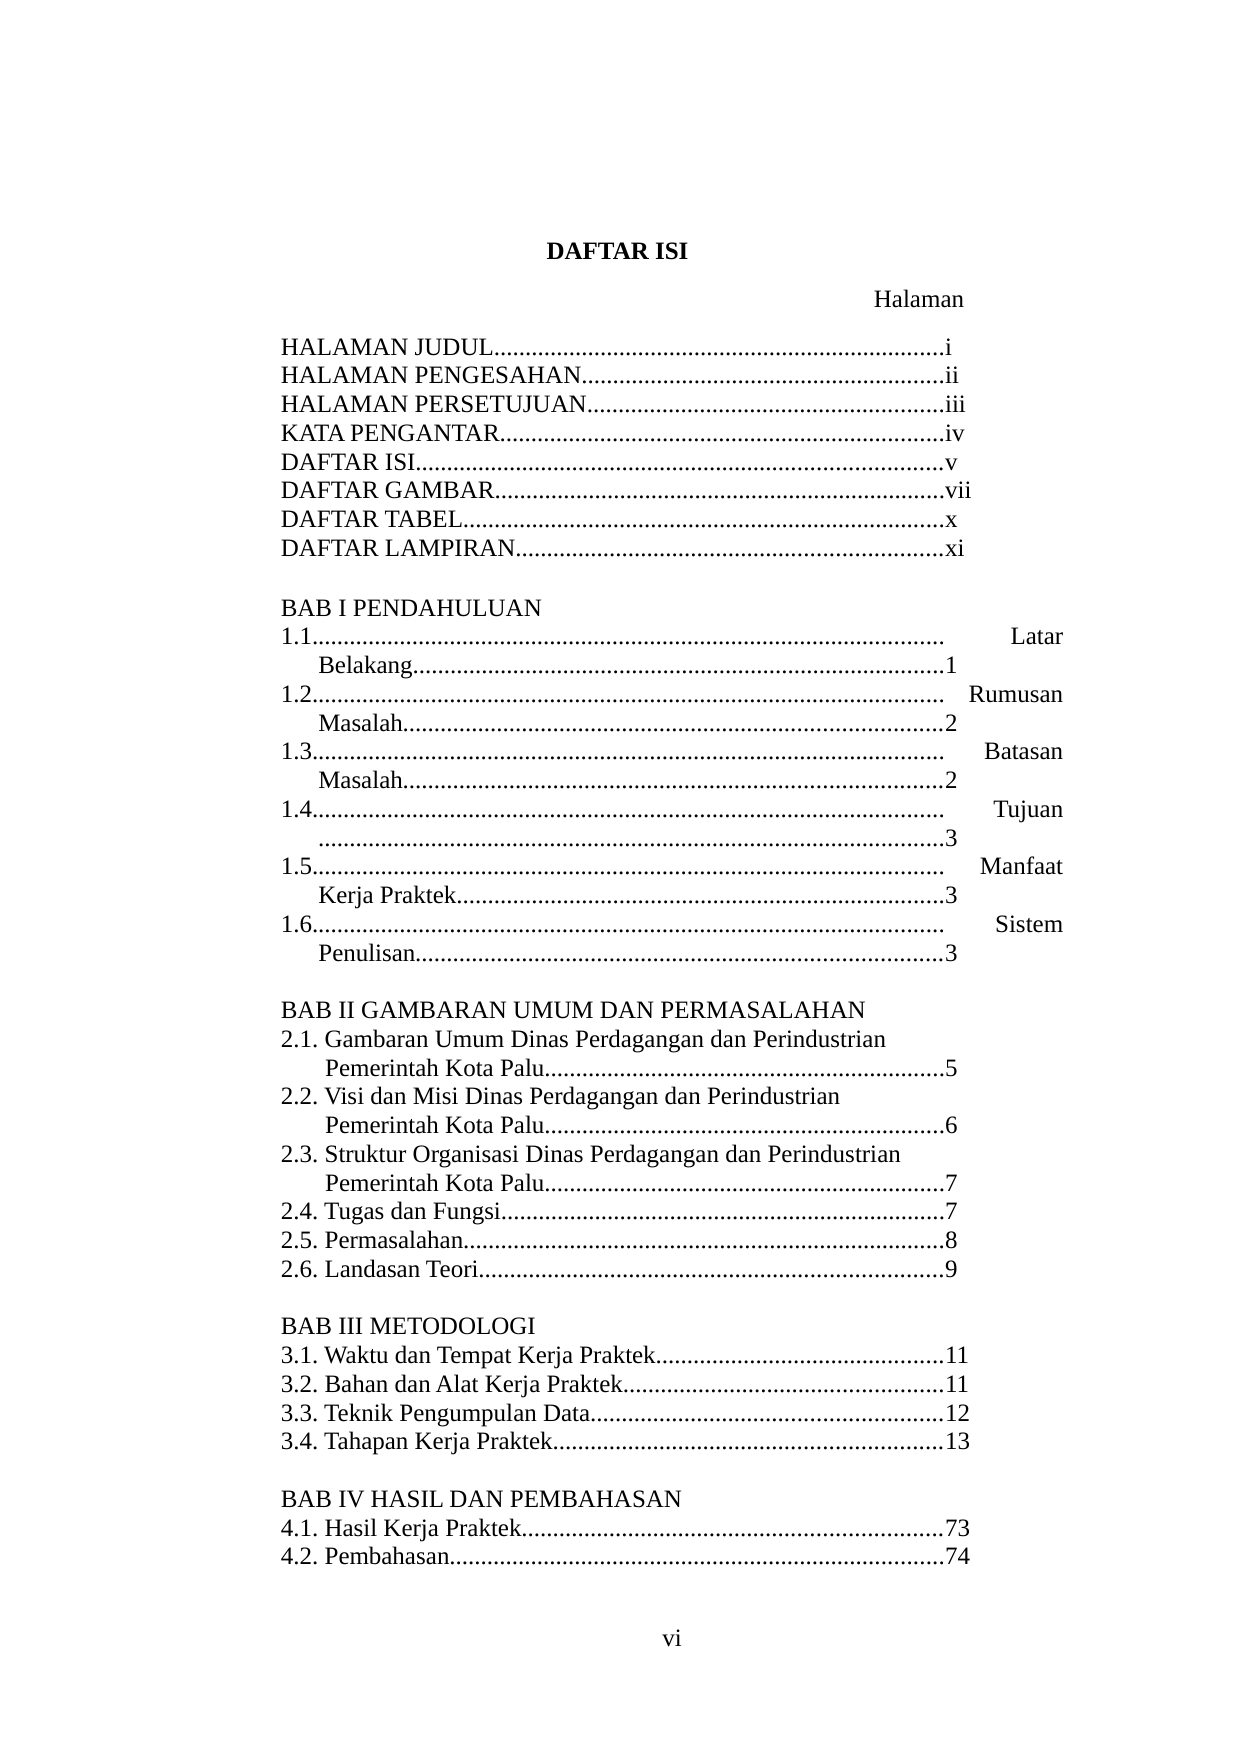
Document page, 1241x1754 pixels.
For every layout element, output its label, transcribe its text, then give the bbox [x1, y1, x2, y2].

list Rumusan Masalah 2 [281, 679, 1063, 736]
text 2.3. Struktur Organisasi Dinas Perdagangan dan Perindustrian [281, 1139, 1063, 1168]
text 3.2. Bahan dan Alat Kerja Praktek 11 [281, 1369, 1063, 1398]
text HALAMAN PENGESAHAN ii [281, 360, 1063, 389]
text 3.4. Tahapan Kerja Praktek 13 [281, 1426, 1063, 1455]
list Latar Belakang 1 [281, 621, 1063, 679]
text 3.1. Waktu dan Tempat Kerja Praktek 11 [281, 1340, 1063, 1369]
text 4.2. Pembahasan 74 [281, 1541, 1063, 1570]
text DAFTAR GAMBAR vii [281, 475, 1063, 504]
list Sistem Penulisan 3 [281, 909, 1063, 966]
list Manfaat Kerja Praktek 3 [281, 851, 1063, 909]
text 4.1. Hasil Kerja Praktek 73 [281, 1513, 1063, 1541]
text Pemerintah Kota Palu 5 [281, 1053, 1063, 1081]
text KATA PENGANTAR iv [281, 418, 1063, 447]
text DAFTAR TABEL x [281, 504, 1063, 533]
text HALAMAN PERSETUJUAN iii [281, 389, 1063, 418]
text 2.2. Visi dan Misi Dinas Perdagangan dan Perindustrian [281, 1081, 1063, 1110]
text BAB I PENDAHULUAN [281, 593, 1063, 621]
text Pemerintah Kota Palu 7 [281, 1168, 1063, 1196]
text 2.1. Gambaran Umum Dinas Perdagangan dan Perindustrian [281, 1024, 1063, 1053]
text DAFTAR ISI [546, 236, 1064, 265]
text DAFTAR ISI v [281, 447, 1063, 475]
text 2.4. Tugas dan Fungsi 7 [281, 1196, 1063, 1225]
text BAB III METODOLOGI [236, 1311, 1063, 1340]
text Pemerintah Kota Palu 6 [325, 1110, 1063, 1139]
text 2.6. Landasan Teori 9 [281, 1254, 1063, 1283]
text DAFTAR LAMPIRAN xi [281, 533, 1063, 562]
list Tujuan 3 [281, 794, 1063, 851]
text HALAMAN JUDUL i [281, 332, 1063, 360]
text Halaman [546, 284, 1063, 313]
text 2.5. Permasalahan 8 [281, 1225, 1063, 1254]
text BAB IV HASIL DAN PEMBAHASAN [281, 1484, 1063, 1513]
text 3.3. Teknik Pengumpulan Data 12 [281, 1398, 1063, 1426]
text BAB II GAMBARAN UMUM DAN PERMASALAHAN [281, 995, 1063, 1024]
list Batasan Masalah 2 [281, 736, 1063, 794]
